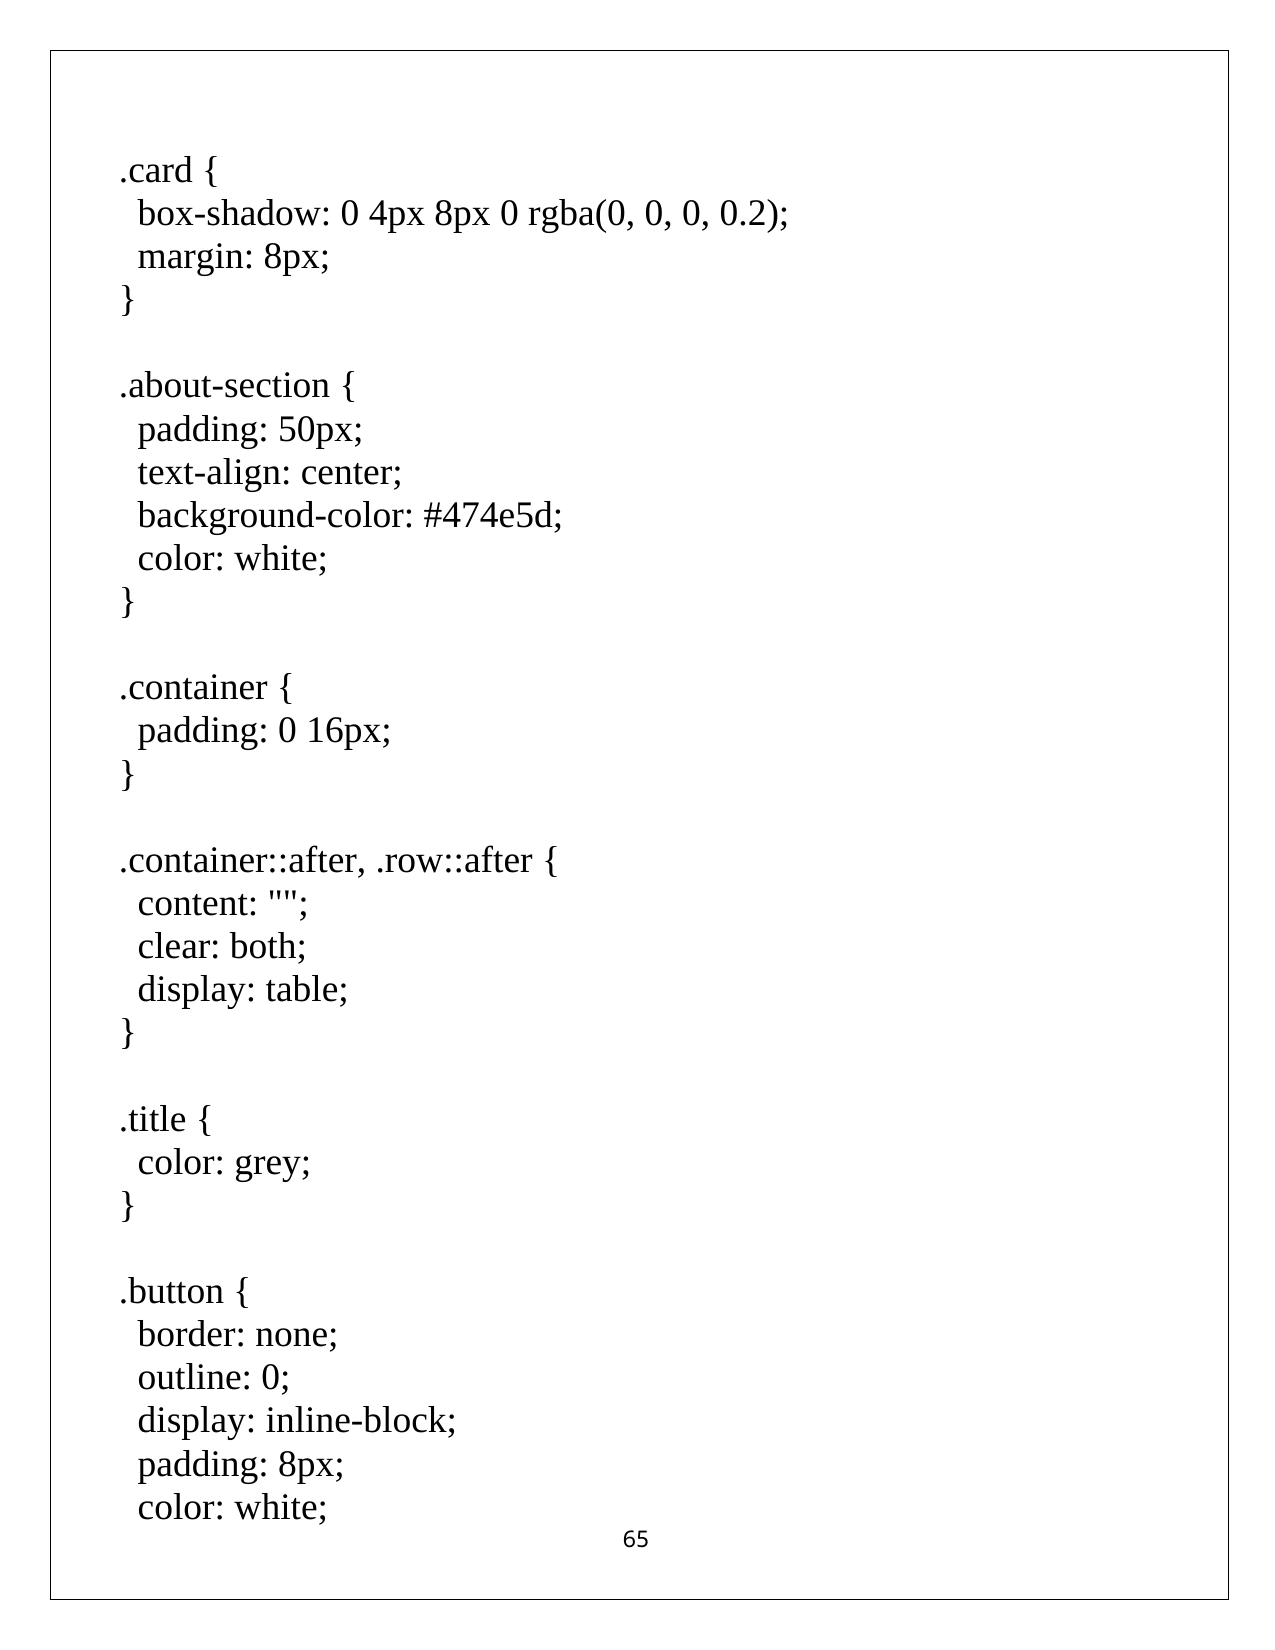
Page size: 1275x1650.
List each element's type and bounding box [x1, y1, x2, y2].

text [119, 104, 1228, 1527]
